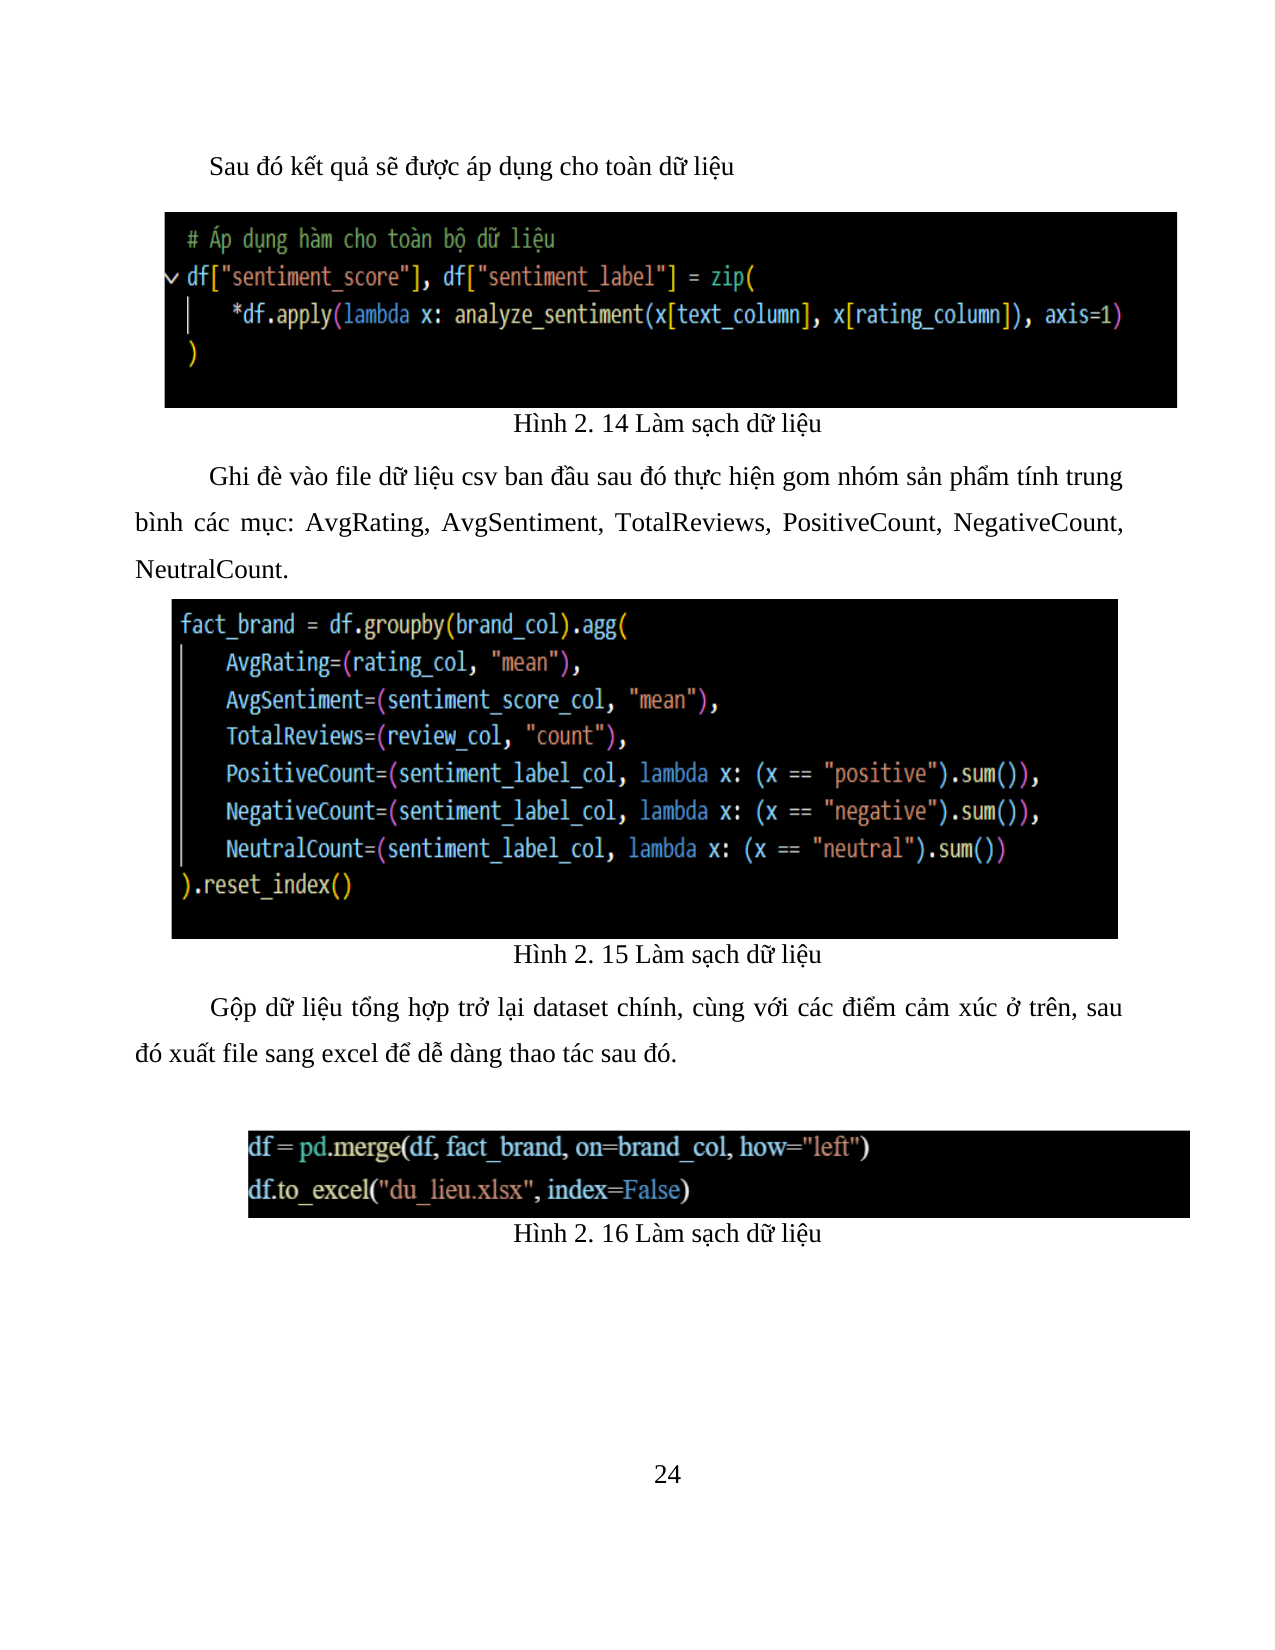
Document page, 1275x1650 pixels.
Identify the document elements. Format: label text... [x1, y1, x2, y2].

text Hình 2. 15 Làm sạch dữ liệu [135, 939, 1125, 970]
text Hình 2. 14 Làm sạch dữ liệu [135, 408, 1125, 439]
picture [164, 212, 1178, 408]
text Hình 2. 16 Làm sạch dữ liệu [135, 1218, 1125, 1249]
picture [171, 599, 1118, 939]
text Sau đó kết quả sẽ được áp dụng cho toàn dữ liệu [172, 150, 1125, 181]
text Gộp dữ liệu tổng hợp trở lại dataset chính, cùng với các điểm cảm xúc ở trên, sau đó xuất file sang excel để dễ dàng thao tác sau đó. [135, 991, 1125, 1068]
text Ghi đè vào file dữ liệu csv ban đầu sau đó thực hiện gom nhóm sản phẩm tính trung bình các mục: AvgRating, AvgSentiment, TotalReviews, PositiveCount, NegativeCount, NeutralCount. [135, 459, 1125, 584]
picture [247, 1127, 1190, 1218]
